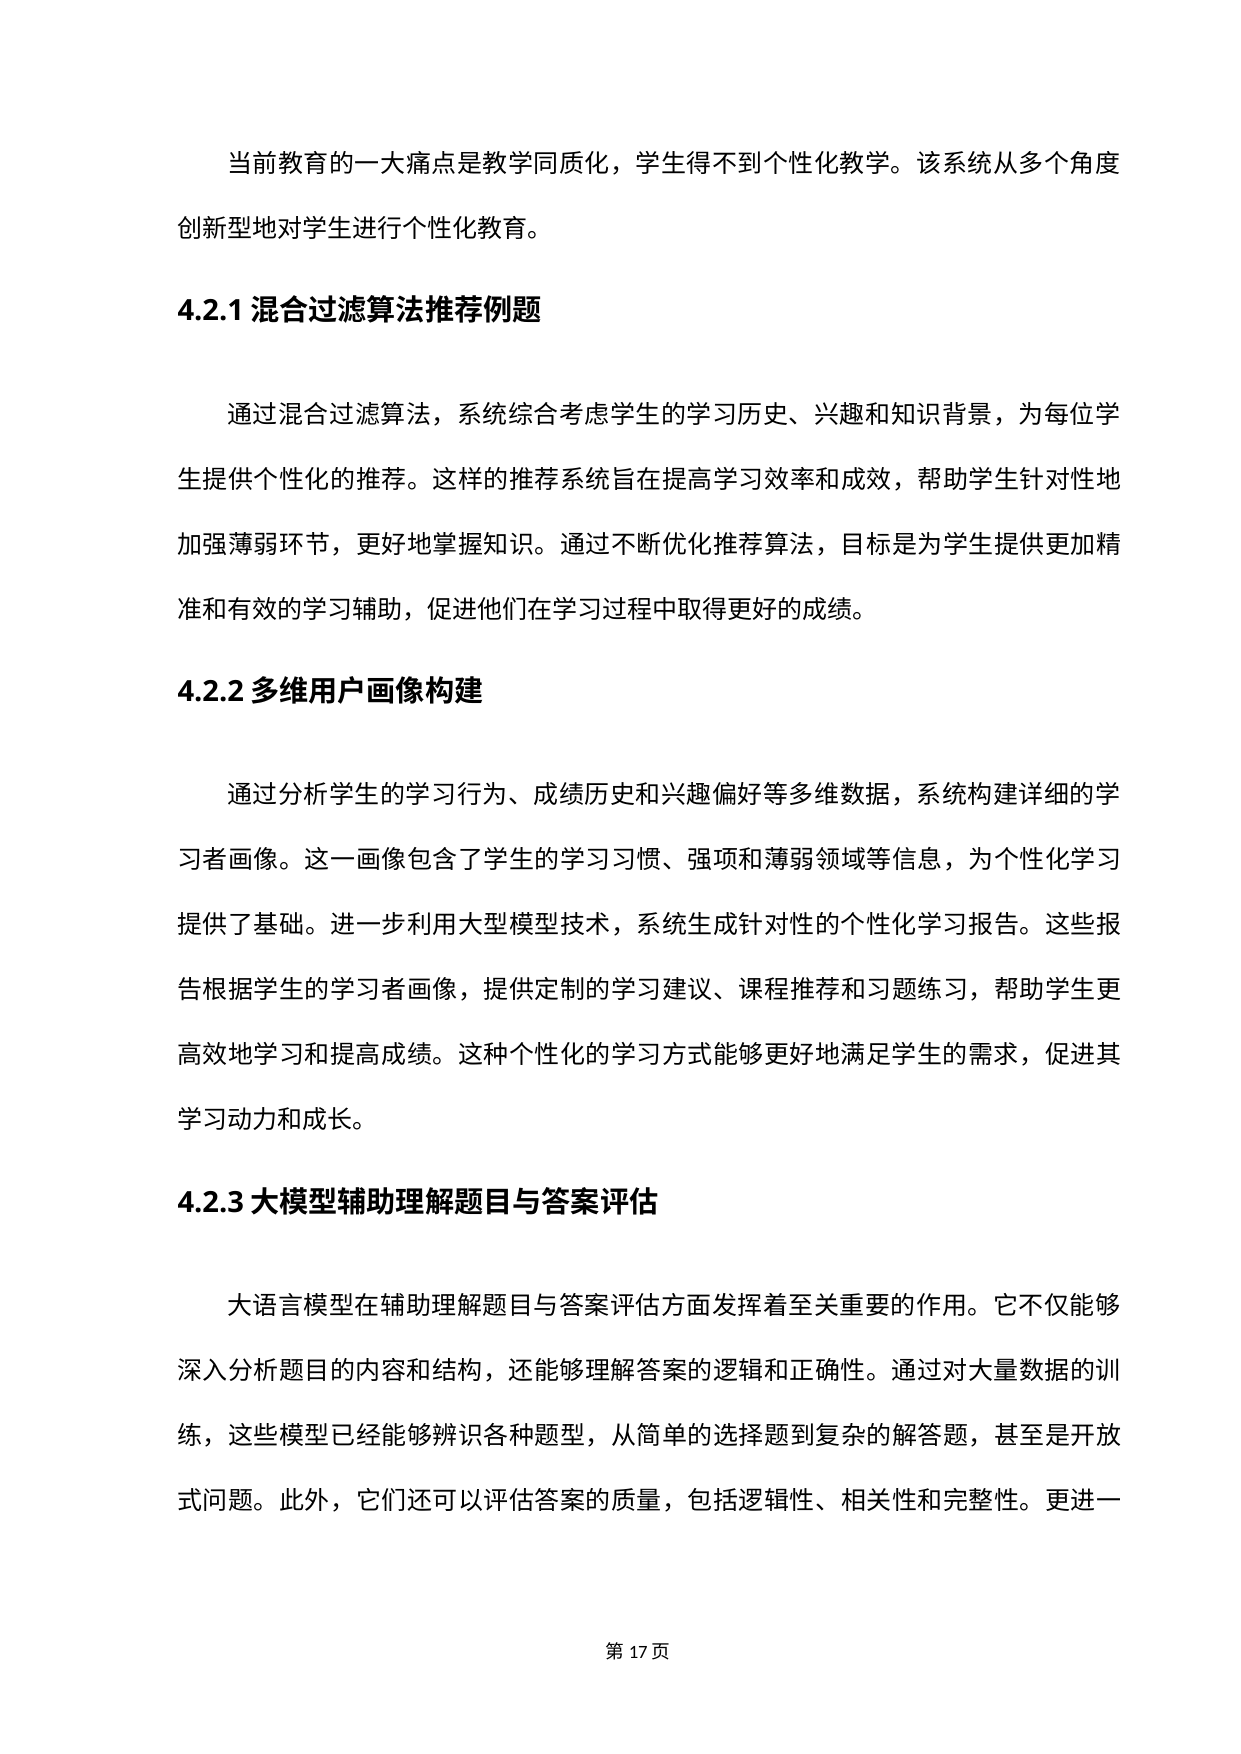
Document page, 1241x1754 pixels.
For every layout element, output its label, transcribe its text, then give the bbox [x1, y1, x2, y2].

subtitle 4.2.2多维用户画像构建 [177, 656, 1122, 721]
subtitle 4.2.1混合过滤算法推荐例题 [177, 275, 1122, 340]
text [177, 1271, 1122, 1531]
text 当前教育的一大痛点是教学同质化，学生得不到个性化教学。该系统从多个角度创新型地对学生进行个性化教育。 [177, 129, 1122, 259]
text 通过分析学生的学习行为、成绩历史和兴趣偏好等多维数据，系统构建详细的学习者画像。这一画像包含了学生的学习习惯、强项和薄弱领域等信息，为个性化学习提供了基础。进一步利用大型模型技术，系统生成针对性的个性化学习报告。这些报告根据学生的学习者画像，提供定制的学习建议、课程推荐和习题练习，帮助学生更高效地学习和提高成绩。这种个性化的学习方式能够更好地满足学生的需求，促进其学习动力和成长。 [177, 761, 1122, 1151]
text 通过混合过滤算法，系统综合考虑学生的学习历史、兴趣和知识背景，为每位学生提供个性化的推荐。这样的推荐系统旨在提高学习效率和成效，帮助学生针对性地加强薄弱环节，更好地掌握知识。通过不断优化推荐算法，目标是为学生提供更加精准和有效的学习辅助，促进他们在学习过程中取得更好的成绩。 [177, 380, 1122, 640]
subtitle 4.2.3大模型辅助理解题目与答案评估 [177, 1167, 1122, 1232]
